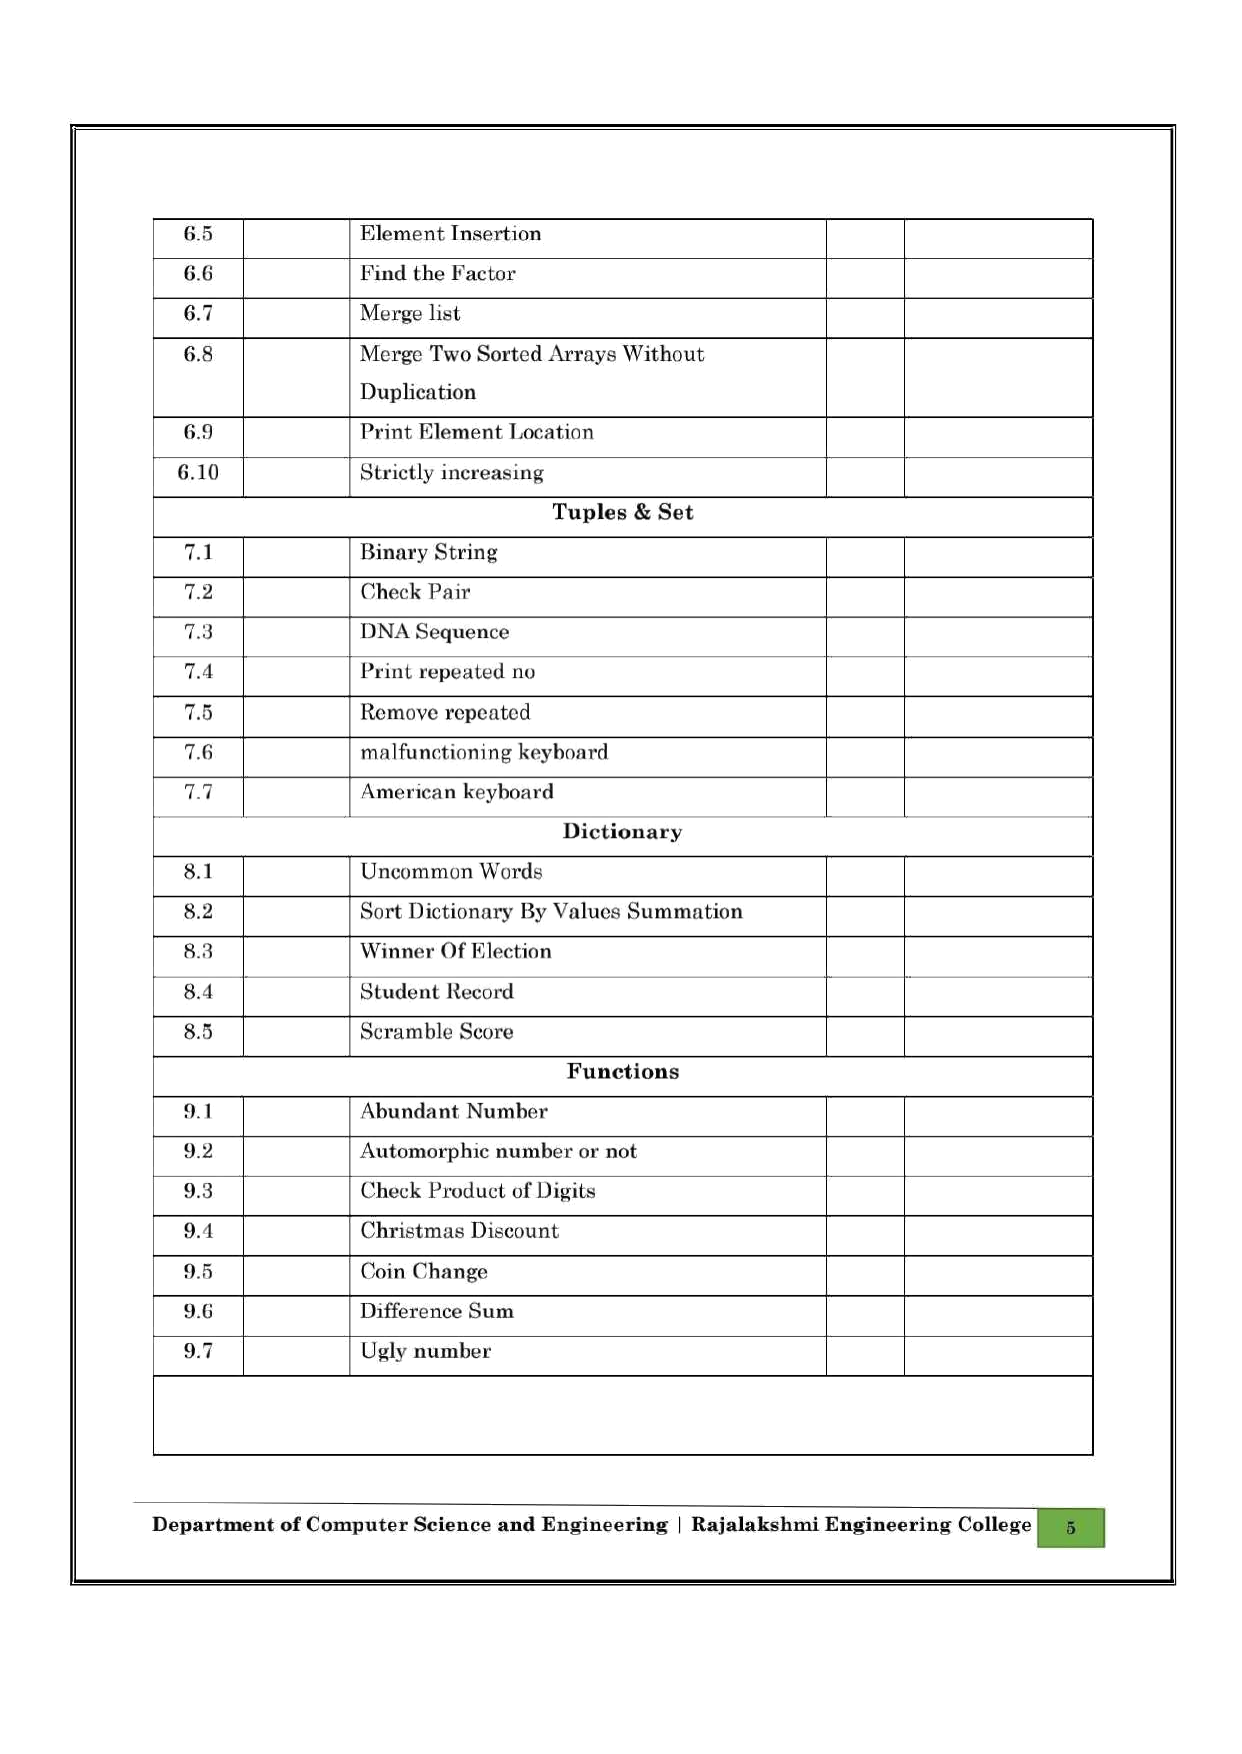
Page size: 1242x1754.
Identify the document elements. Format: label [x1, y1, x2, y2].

picture [64, 118, 1177, 1586]
